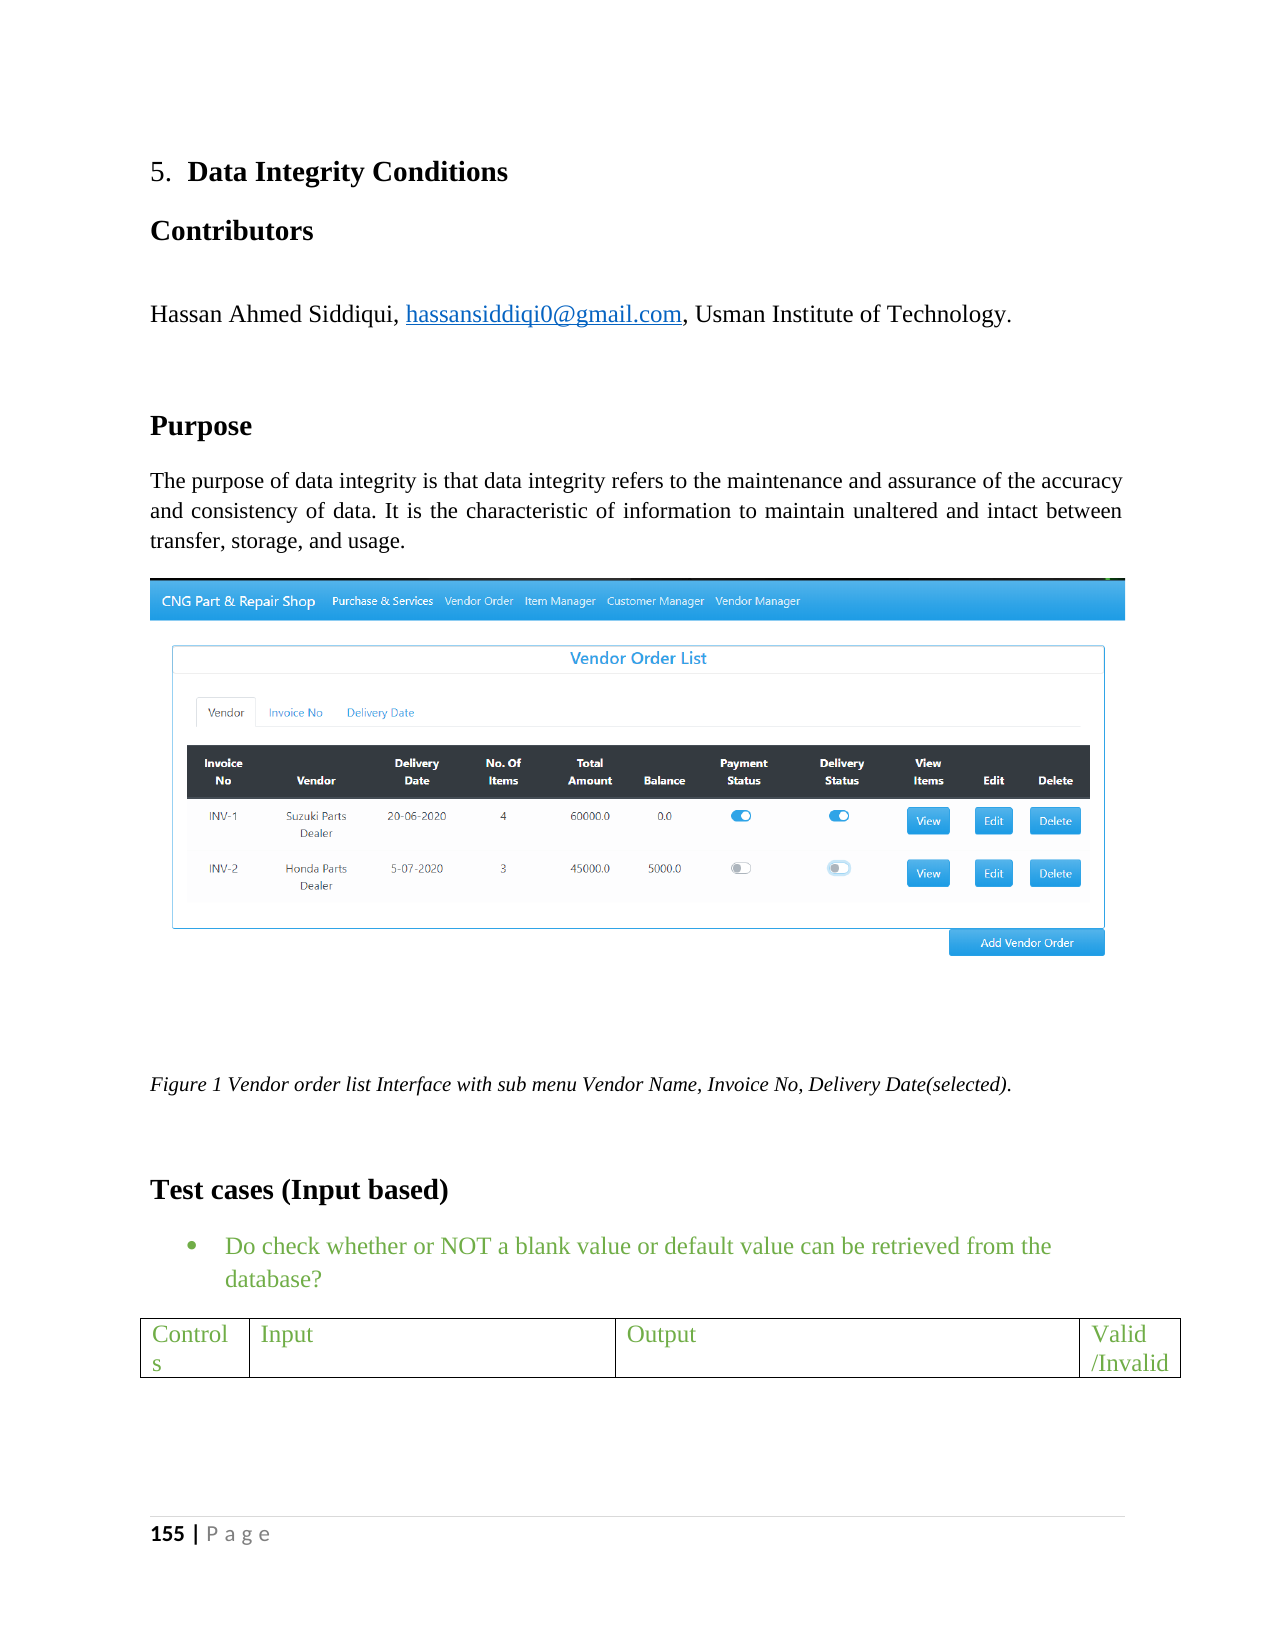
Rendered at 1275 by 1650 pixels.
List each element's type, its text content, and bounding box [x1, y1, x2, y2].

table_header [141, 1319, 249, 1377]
text Purpose [150, 408, 1125, 441]
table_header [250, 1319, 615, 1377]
text The purpose of data integrity is that data integrity refers to the maintenance and assurance of the accuracy and consistency of data. It is the characteristic of information to maintain unaltered and intact between transfer, storage, and usage. [150, 467, 1125, 554]
subtitle Data Integrity Conditions [150, 154, 1125, 188]
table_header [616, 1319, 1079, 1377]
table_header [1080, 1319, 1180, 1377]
text Figure 1 Vendor order list Interface with sub menu Vendor Name, Invoice No, Delivery Date(selected). [150, 1072, 1125, 1096]
list Do check whether or NOT a blank value or default value can be retrieved from the database? [187, 1231, 1125, 1293]
text Test cases (Input based) [150, 1172, 1125, 1205]
subtitle Contributors [150, 213, 1125, 293]
picture [150, 578, 1125, 1048]
text Hassan Ahmed Siddiqui, hassansiddiqi0@gmail.com, Usman Institute of Technology. [150, 299, 1125, 327]
